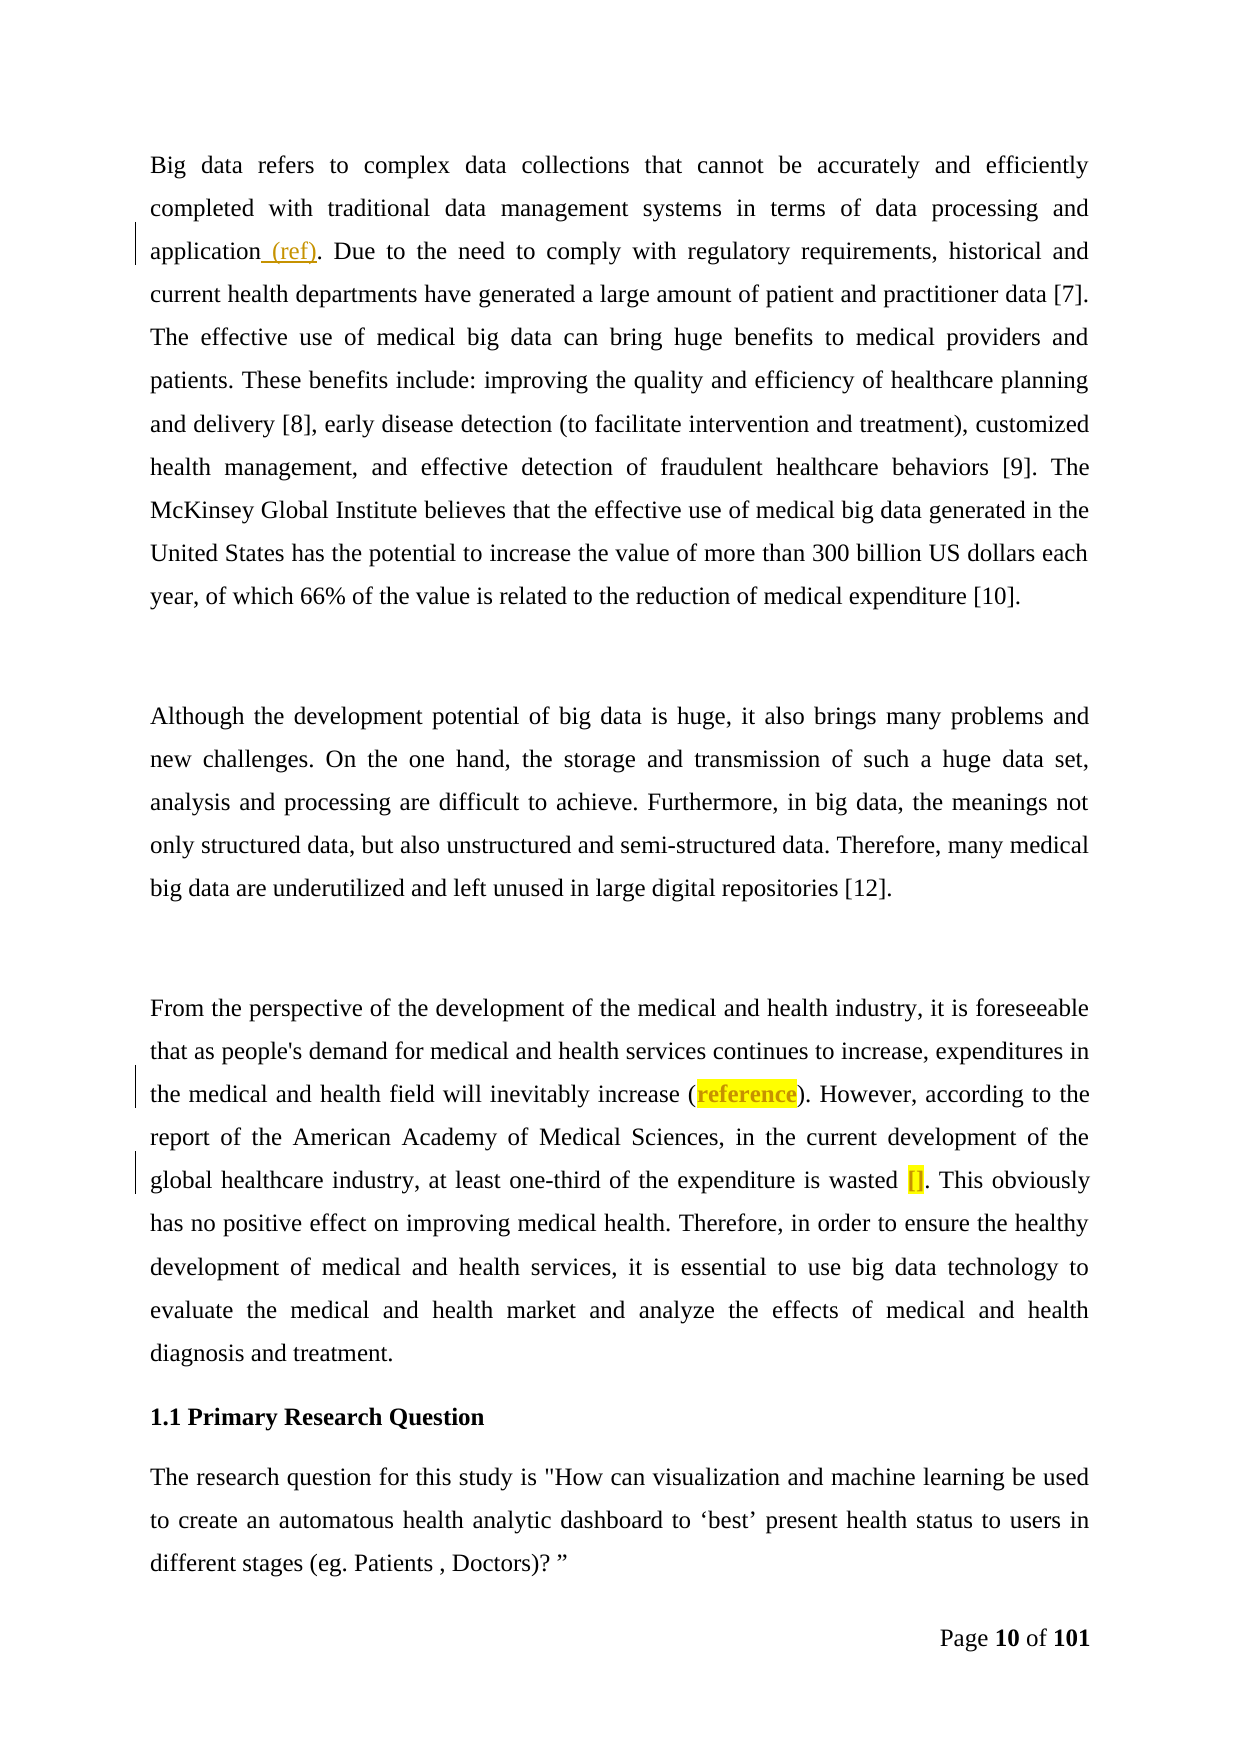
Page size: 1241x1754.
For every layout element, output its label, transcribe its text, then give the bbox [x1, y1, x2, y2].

text From the perspective of the development of the medical and health industry, it is foreseeable that as people's demand for medical and health services continues to increase, expenditures in the medical and health field will inevitably increase (reference). However, according to the report of the American Academy of Medical Sciences, in the current development of the global healthcare industry, at least one-third of the expenditure is wasted []. This obviously has no positive effect on improving medical health. Therefore, in order to ensure the healthy development of medical and health services, it is essential to use big data technology to evaluate the medical and health market and analyze the effects of medical and health diagnosis and treatment. [150, 993, 1090, 1367]
text The research question for this study is "How can visualization and machine learning be used to create an automatous health analytic dashboard to ‘best’ present health status to users in different stages (eg. Patients , Doctors)? ” [150, 1462, 1090, 1577]
subtitle 1.1 Primary Research Question [150, 1402, 1090, 1431]
text Big data refers to complex data collections that cannot be accurately and efficiently completed with traditional data management systems in terms of data processing and application. Due to the need to comply with regulatory requirements, historical and current health departments have generated a large amount of patient and practitioner data [7]. The effective use of medical big data can bring huge benefits to medical providers and patients. These benefits include: improving the quality and efficiency of healthcare planning and delivery [8], early disease detection (to facilitate intervention and treatment), customized health management, and effective detection of fraudulent healthcare behaviors [9]. The McKinsey Global Institute believes that the effective use of medical big data generated in the United States has the potential to increase the value of more than 300 billion US dollars each year, of which 66% of the value is related to the reduction of medical expenditure [10]. [150, 150, 1090, 610]
text Although the development potential of big data is huge, it also brings many problems and new challenges. On the one hand, the storage and transmission of such a huge data set, analysis and processing are difficult to achieve. Furthermore, in big data, the meanings not only structured data, but also unstructured and semi-structured data. Therefore, many medical big data are underutilized and left unused in large digital repositories [12]. [150, 701, 1090, 902]
